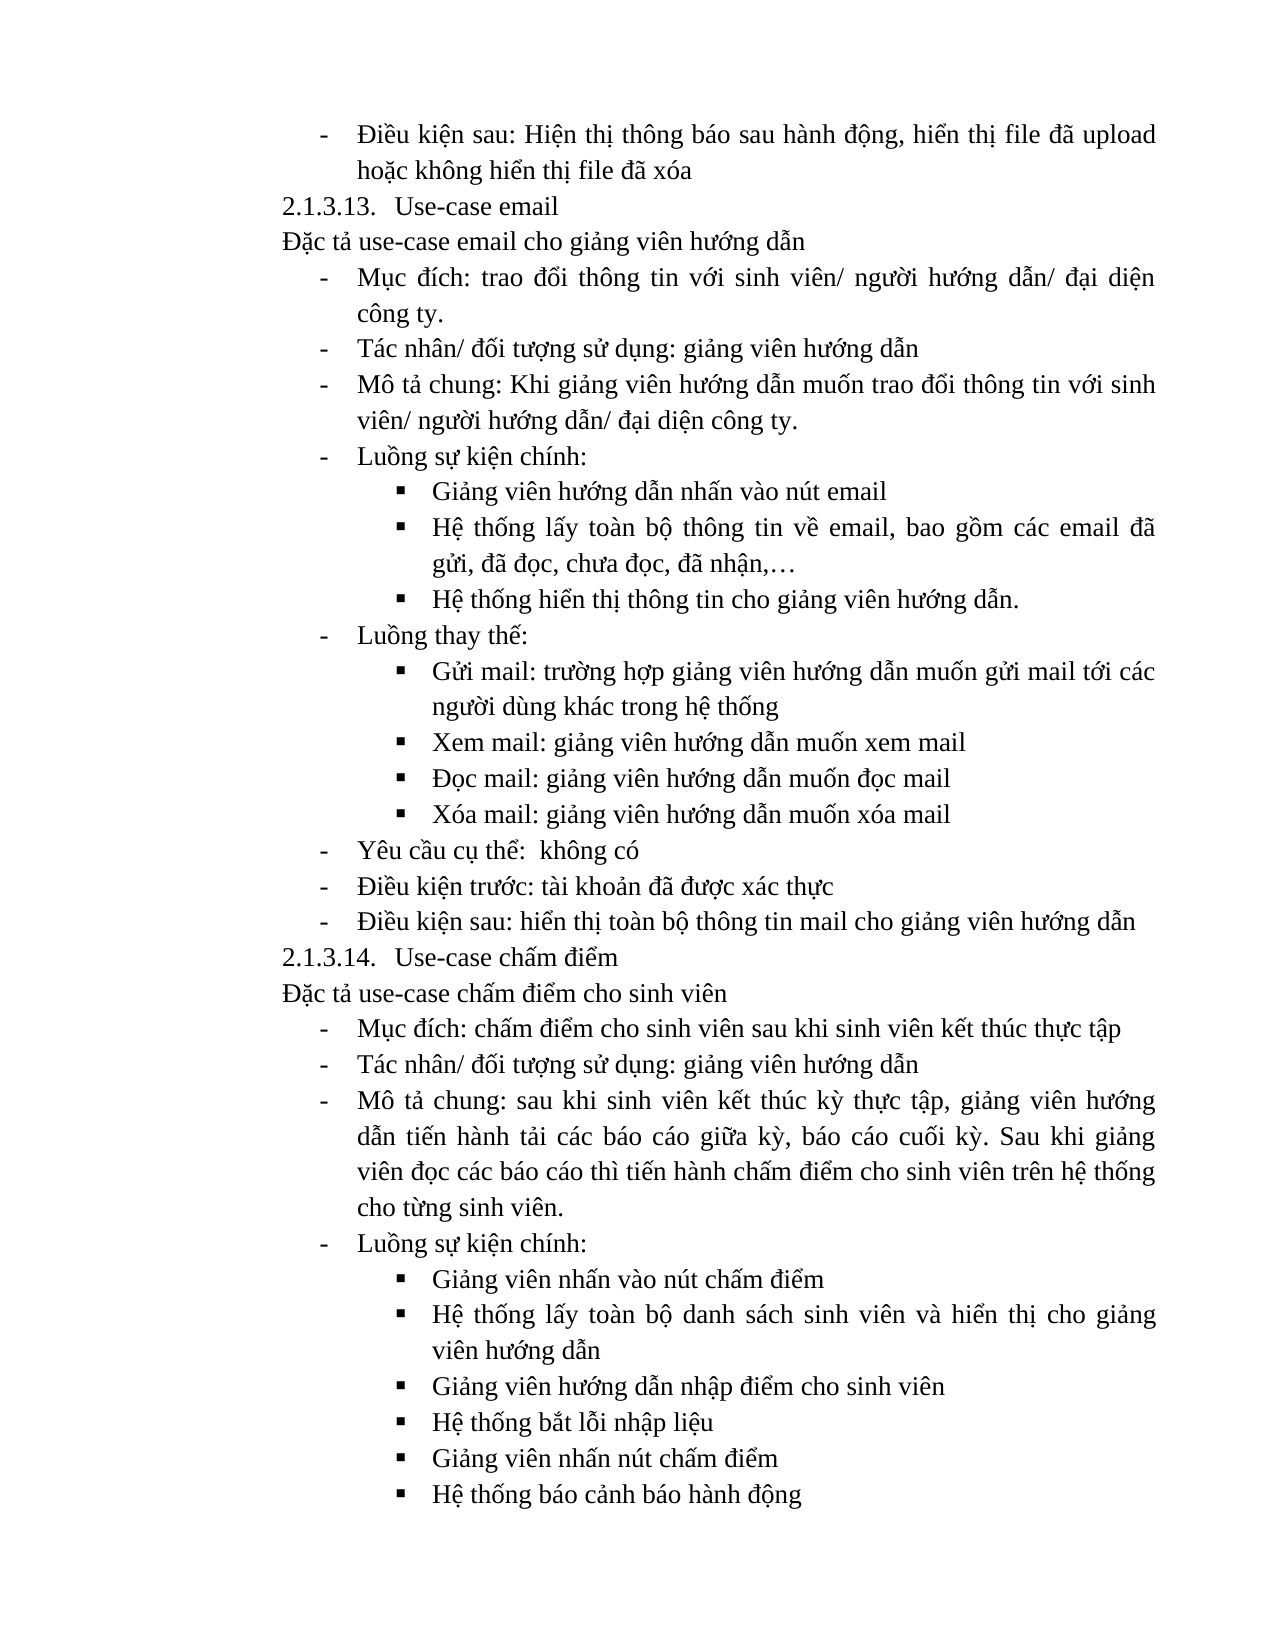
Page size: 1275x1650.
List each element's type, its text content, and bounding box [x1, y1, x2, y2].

list Tác nhân/ đối tượng sử dụng: giảng viên hướng dẫn [319, 332, 1157, 364]
list Điều kiện trước: tài khoản đã được xác thực [319, 870, 1157, 901]
list Điều kiện sau: hiển thị toàn bộ thông tin mail cho giảng viên hướng dẫn [319, 905, 1157, 937]
list Mục đích: trao đổi thông tin với sinh viên/ người hướng dẫn/ đại diện công ty. [319, 261, 1157, 328]
list Giảng viên nhấn nút chấm điểm [394, 1442, 1157, 1473]
list Tác nhân/ đối tượng sử dụng: giảng viên hướng dẫn [319, 1048, 1157, 1079]
list Hệ thống lấy toàn bộ thông tin về email, bao gồm các email đã gửi, đã đọc, chưa đọc, đã nhận,… [394, 511, 1157, 578]
list Yêu cầu cụ thể: không có [319, 834, 1157, 865]
list Xóa mail: giảng viên hướng dẫn muốn xóa mail [394, 798, 1157, 829]
list Xem mail: giảng viên hướng dẫn muốn xem mail [394, 726, 1157, 757]
list Mô tả chung: Khi giảng viên hướng dẫn muốn trao đổi thông tin với sinh viên/ người hướng dẫn/ đại diện công ty. [319, 368, 1157, 435]
list Đọc mail: giảng viên hướng dẫn muốn đọc mail [394, 762, 1157, 793]
list Use-case chấm điểm [282, 941, 1157, 972]
list Luồng thay thế: [319, 619, 1157, 650]
list Hệ thống báo cảnh báo hành động [394, 1478, 1157, 1509]
list Giảng viên hướng dẫn nhập điểm cho sinh viên [394, 1370, 1157, 1401]
list Hệ thống bắt lỗi nhập liệu [394, 1406, 1157, 1437]
list Use-case email [282, 189, 1157, 221]
list Luồng sự kiện chính: [319, 440, 1157, 471]
list Hệ thống lấy toàn bộ danh sách sinh viên và hiển thị cho giảng viên hướng dẫn [394, 1299, 1157, 1366]
list Mô tả chung: sau khi sinh viên kết thúc kỳ thực tập, giảng viên hướng dẫn tiến hành tải các báo cáo giữa kỳ, báo cáo cuối kỳ. Sau khi giảng viên đọc các báo cáo thì tiến hành chấm điểm cho sinh viên trên hệ thống cho từng sinh viên. [319, 1084, 1157, 1222]
list Hệ thống hiển thị thông tin cho giảng viên hướng dẫn. [394, 583, 1157, 614]
text Đặc tả use-case email cho giảng viên hướng dẫn [282, 225, 1157, 256]
text Đặc tả use-case chấm điểm cho sinh viên [282, 977, 1157, 1008]
list Luồng sự kiện chính: [319, 1227, 1157, 1258]
list Điều kiện sau: Hiện thị thông báo sau hành động, hiển thị file đã upload hoặc không hiển thị file đã xóa [319, 118, 1157, 185]
list Gửi mail: trường hợp giảng viên hướng dẫn muốn gửi mail tới các người dùng khác trong hệ thống [394, 654, 1157, 722]
list Mục đích: chấm điểm cho sinh viên sau khi sinh viên kết thúc thực tập [319, 1013, 1157, 1044]
list Giảng viên hướng dẫn nhấn vào nút email [394, 475, 1157, 507]
list Giảng viên nhấn vào nút chấm điểm [394, 1263, 1157, 1294]
